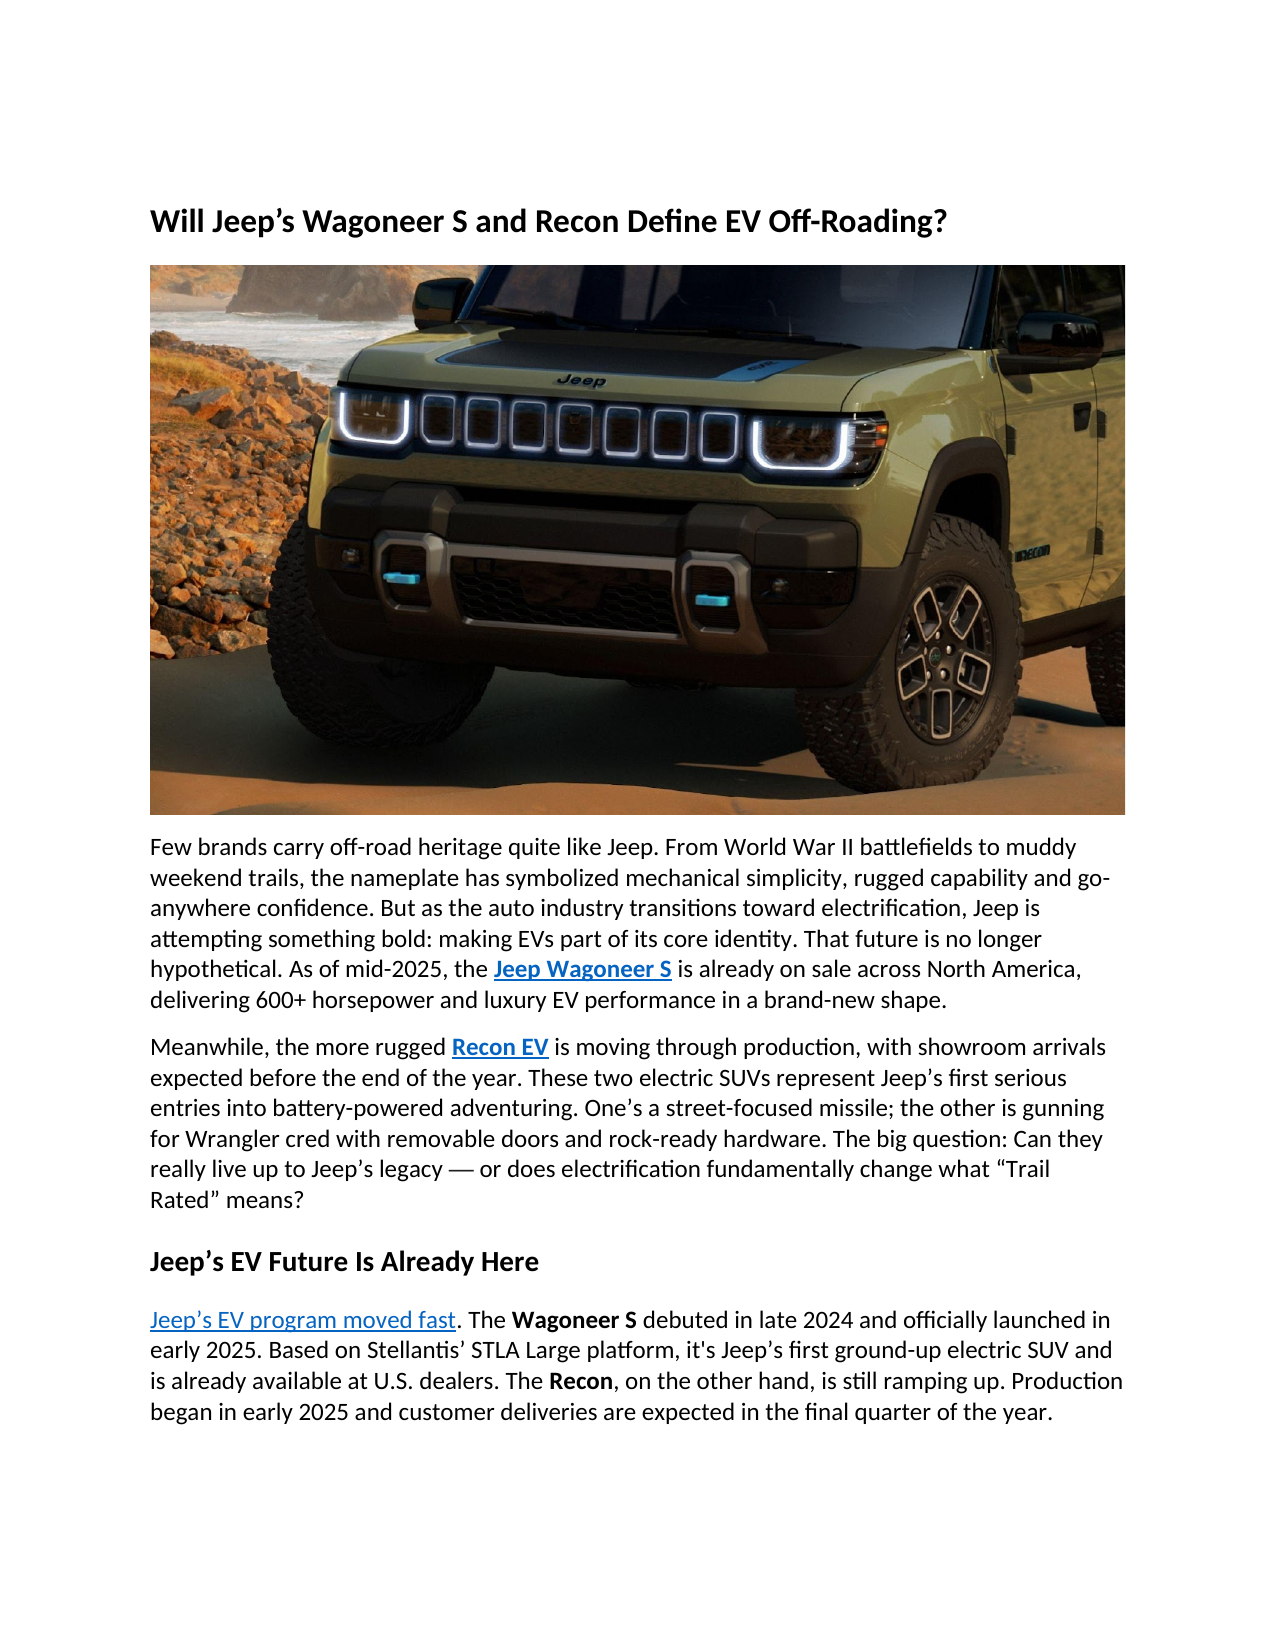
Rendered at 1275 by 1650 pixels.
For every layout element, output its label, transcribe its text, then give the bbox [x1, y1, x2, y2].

text Will Jeep’s Wagoneer S and Recon Define EV Off-Roading? [150, 200, 1125, 241]
picture [150, 265, 1125, 815]
text Few brands carry off-road heritage quite like Jeep. From World War II battlefields to muddy weekend trails, the nameplate has symbolized mechanical simplicity, rugged capability and go-anywhere confidence. But as the auto industry transitions toward electrification, Jeep is attempting something bold: making EVs part of its core identity. That future is no longer hypothetical. As of mid-2025, the Jeep Wagoneer S is already on sale across North America, delivering 600+ horsepower and luxury EV performance in a brand-new shape. [150, 831, 1125, 1014]
text Jeep’s EV program moved fast. The Wagoneer S debuted in late 2024 and officially launched in early 2025. Based on Stellantis’ STLA Large platform, it's Jeep’s first ground-up electric SUV and is already available at U.S. dealers. The Recon, on the other hand, is still ramping up. Production began in early 2025 and customer deliveries are expected in the final quarter of the year. [150, 1304, 1125, 1426]
text Jeep’s EV Future Is Already Here [150, 1243, 1125, 1279]
text Meanwhile, the more rugged Recon EV is moving through production, with showroom arrivals expected before the end of the year. These two electric SUVs represent Jeep’s first serious entries into battery-powered adventuring. One’s a street-focused missile; the other is gunning for Wrangler cred with removable doors and rock-ready hardware. The big question: Can they really live up to Jeep’s legacy — or does electrification fundamentally change what “Trail Rated” means? [150, 1031, 1125, 1214]
